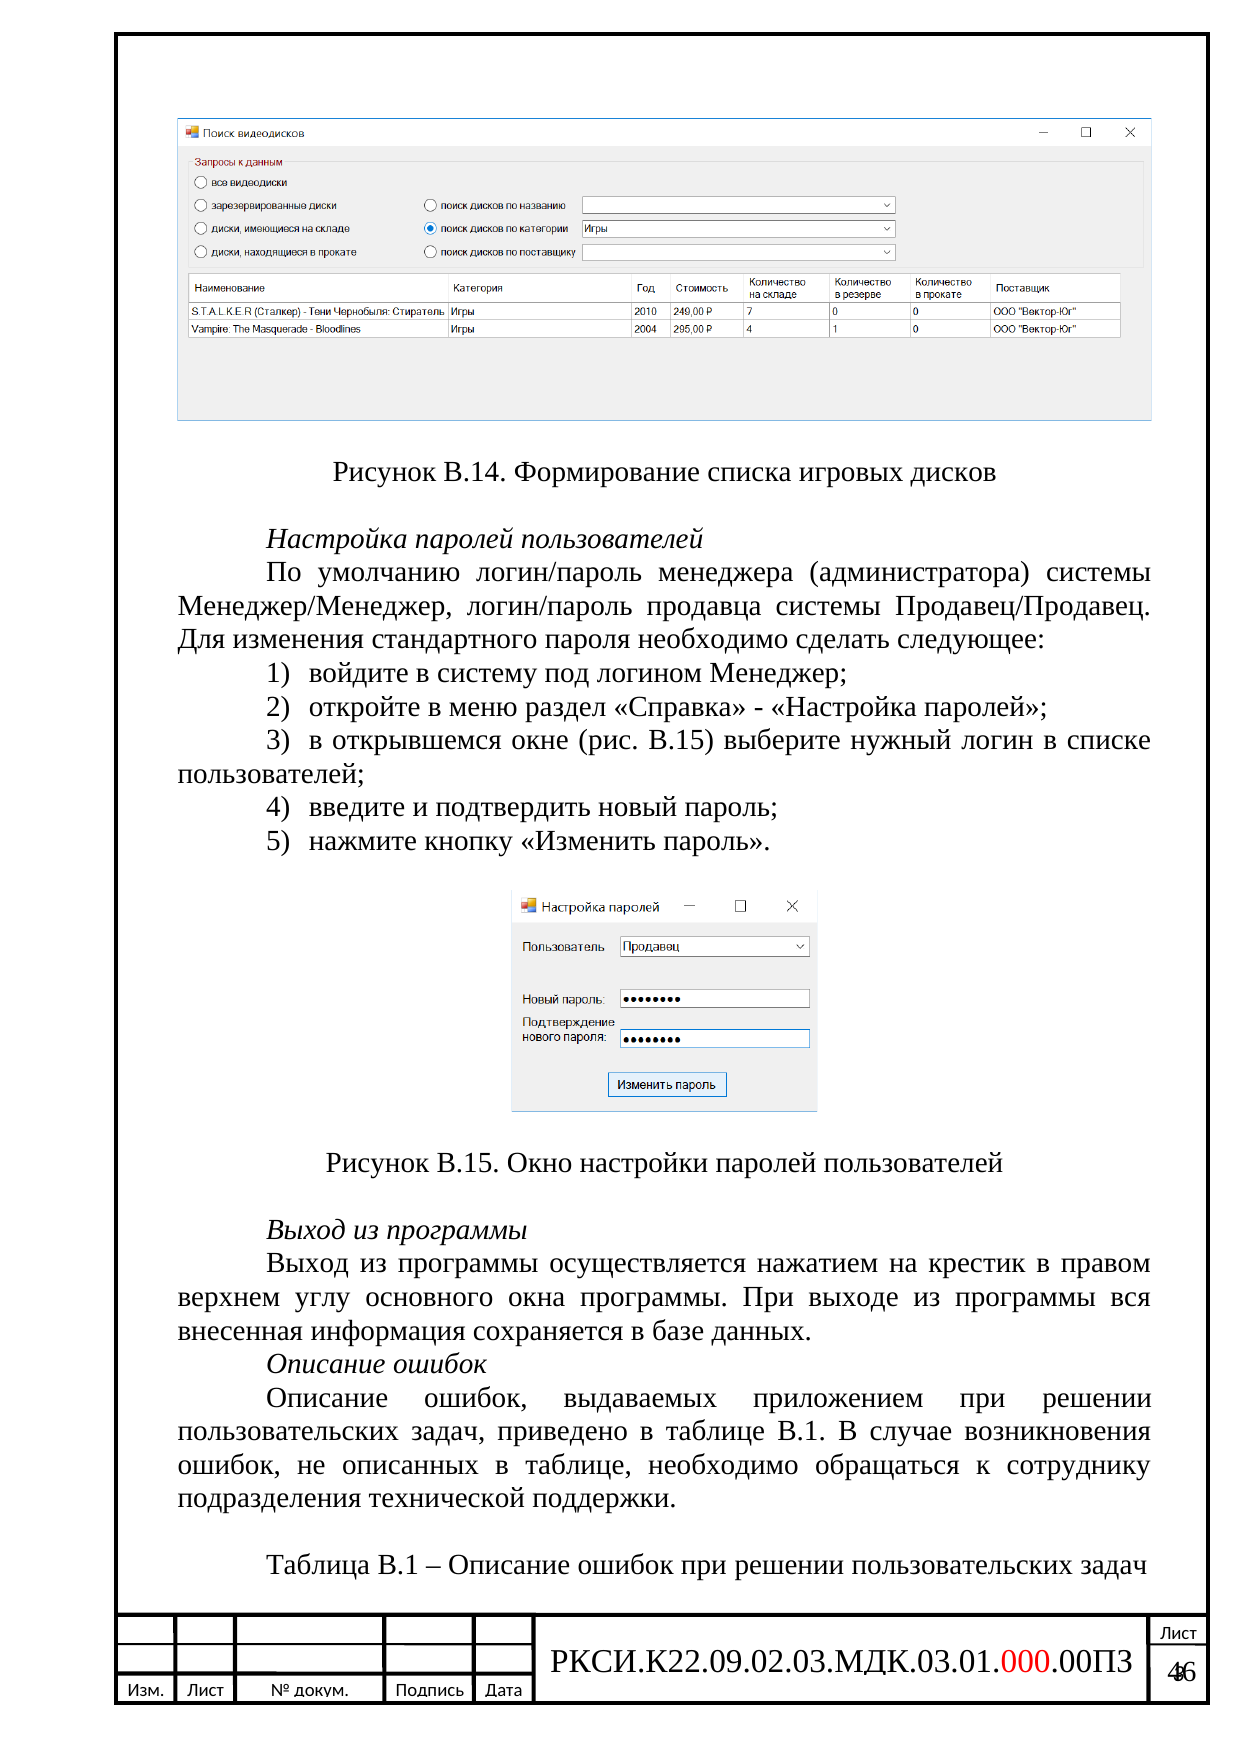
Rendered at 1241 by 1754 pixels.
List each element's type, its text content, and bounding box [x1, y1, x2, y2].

picture [177, 118, 1152, 421]
text Описание ошибок, выдаваемых приложением при решении пользовательских задач, приведено в таблице В.1. В случае возникновения ошибок, не описанных в таблице, необходимо обращаться к сотруднику подразделения технической поддержки. [177, 1380, 1152, 1514]
text 5) нажмите кнопку «Изменить пароль». [177, 823, 1152, 856]
text Рисунок В.14. Формирование списка игровых дисков [177, 454, 1152, 487]
text 2) откройте в меню раздел «Справка» - «Настройка паролей»; [177, 689, 1152, 722]
text Настройка паролей пользователей [177, 521, 1152, 554]
picture [511, 890, 818, 1112]
text Выход из программы [177, 1212, 1152, 1246]
text Таблица В.1 – Описание ошибок при решении пользовательских задач [177, 1547, 1152, 1581]
text 3) в открывшемся окне (рис. В.15) выберите нужный логин в списке пользователей; [177, 722, 1152, 789]
text Описание ошибок [177, 1346, 1152, 1380]
text Выход из программы осуществляется нажатием на крестик в правом верхнем углу основного окна программы. При выходе из программы вся внесенная информация сохраняется в базе данных. [177, 1246, 1152, 1346]
text По умолчанию логин/пароль менеджера (администратора) системы Менеджер/Менеджер, логин/пароль продавца системы Продавец/Продавец. Для изменения стандартного пароля необходимо сделать следующее: [177, 554, 1152, 655]
text Рисунок В.15. Окно настройки паролей пользователей [177, 1145, 1152, 1178]
text 4) введите и подтвердить новый пароль; [177, 789, 1152, 823]
text 1) войдите в систему под логином Менеджер; [177, 655, 1152, 689]
